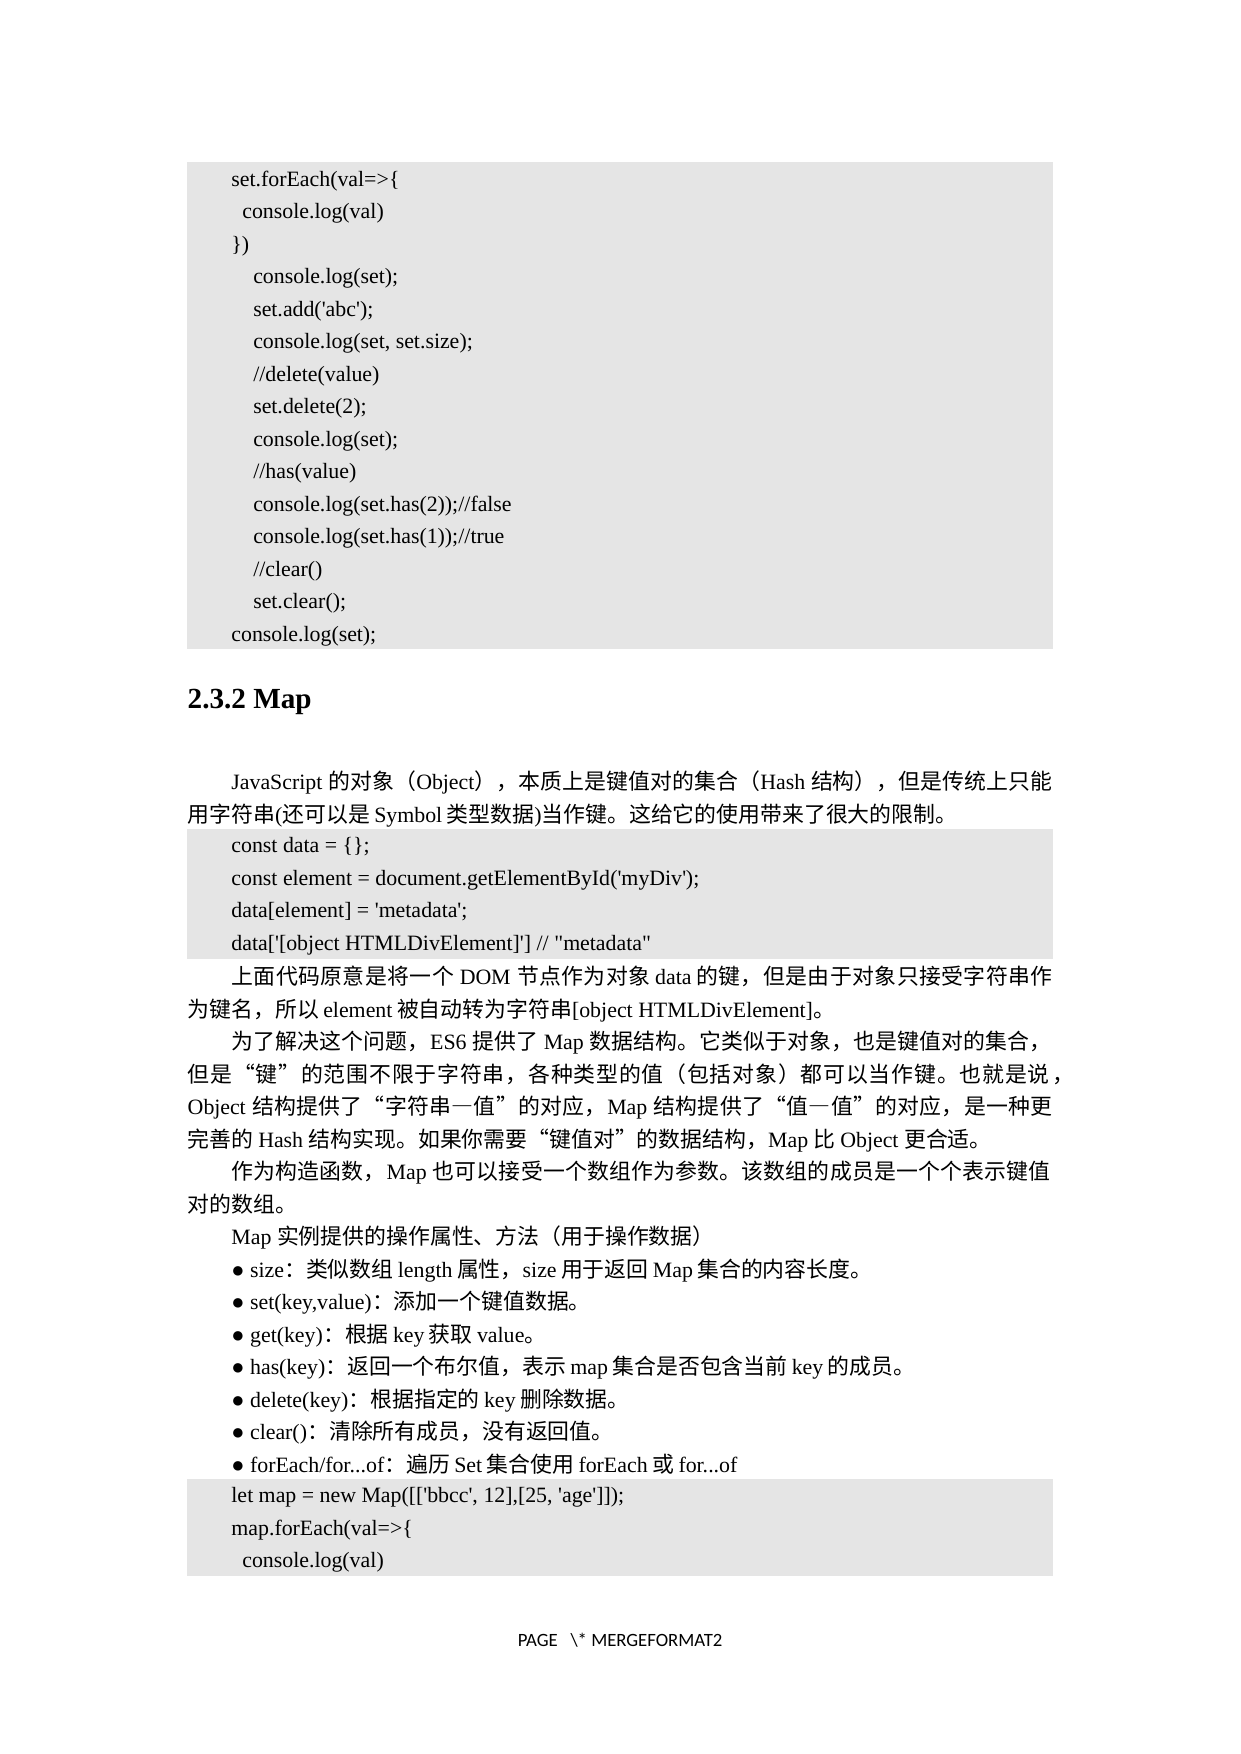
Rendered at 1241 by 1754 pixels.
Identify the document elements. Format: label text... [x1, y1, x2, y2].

text ● get(key)：根据key获取value。 [187, 1316, 1053, 1349]
text console.log(set.has(1));//true [187, 519, 1053, 552]
text data['[object HTMLDivElement]'] // "metadata" [187, 926, 1053, 959]
text set.add('abc'); [187, 292, 1053, 324]
text let map = new Map([['bbcc', 12],[25, 'age']]); [187, 1479, 1053, 1511]
text }) [187, 227, 1053, 259]
text Map 实例提供的操作属性、方法（用于操作数据） [187, 1219, 1053, 1251]
text 作为构造函数，Map 也可以接受一个数组作为参数。该数组的成员是一个个表示键值对的数组。 [187, 1154, 1053, 1219]
text data[element] = 'metadata'; [187, 894, 1053, 926]
text set.forEach(val=>{ [187, 162, 1053, 194]
text const element = document.getElementById('myDiv'); [187, 861, 1053, 894]
text ● delete(key)：根据指定的key删除数据。 [187, 1381, 1053, 1414]
text console.log(set); [187, 259, 1053, 292]
text 上面代码原意是将一个 DOM 节点作为对象data的键，但是由于对象只接受字符串作为键名，所以element被自动转为字符串[object HTMLDivElement]。 [187, 959, 1053, 1024]
text //delete(value) [187, 357, 1053, 389]
text console.log(set); [187, 617, 1053, 649]
text 为了解决这个问题，ES6 提供了 Map 数据结构。它类似于对象，也是键值对的集合，但是“键”的范围不限于字符串，各种类型的值（包括对象）都可以当作键。也就是说，Object 结构提供了“字符串—值”的对应，Map 结构提供了“值—值”的对应，是一种更完善的 Hash 结构实现。如果你需要“键值对”的数据结构，Map 比 Object 更合适。 [187, 1024, 1053, 1154]
text console.log(val) [187, 1544, 1053, 1576]
text ● has(key)：返回一个布尔值，表示map集合是否包含当前key的成员。 [187, 1349, 1053, 1381]
text set.delete(2); [187, 389, 1053, 422]
text 2.3.2 Map [187, 666, 1053, 731]
text ● size：类似数组length属性，size用于返回Map集合的内容长度。 [187, 1251, 1053, 1284]
text set.clear(); [187, 584, 1053, 617]
text JavaScript 的对象（Object），本质上是键值对的集合（Hash 结构），但是传统上只能用字符串(还可以是Symbol类型数据)当作键。这给它的使用带来了很大的限制。 [187, 764, 1053, 829]
text console.log(set, set.size); [187, 324, 1053, 357]
text console.log(set); [187, 422, 1053, 454]
text //has(value) [187, 454, 1053, 487]
text map.forEach(val=>{ [187, 1511, 1053, 1544]
text ● set(key,value)：添加一个键值数据。 [187, 1284, 1053, 1316]
text ● forEach/for...of：遍历Set集合使用forEach或for...of [187, 1446, 1053, 1479]
text const data = {}; [187, 829, 1053, 861]
text console.log(set.has(2));//false [187, 487, 1053, 519]
text //clear() [187, 552, 1053, 584]
text console.log(val) [187, 194, 1053, 227]
text ● clear()：清除所有成员，没有返回值。 [187, 1414, 1053, 1446]
